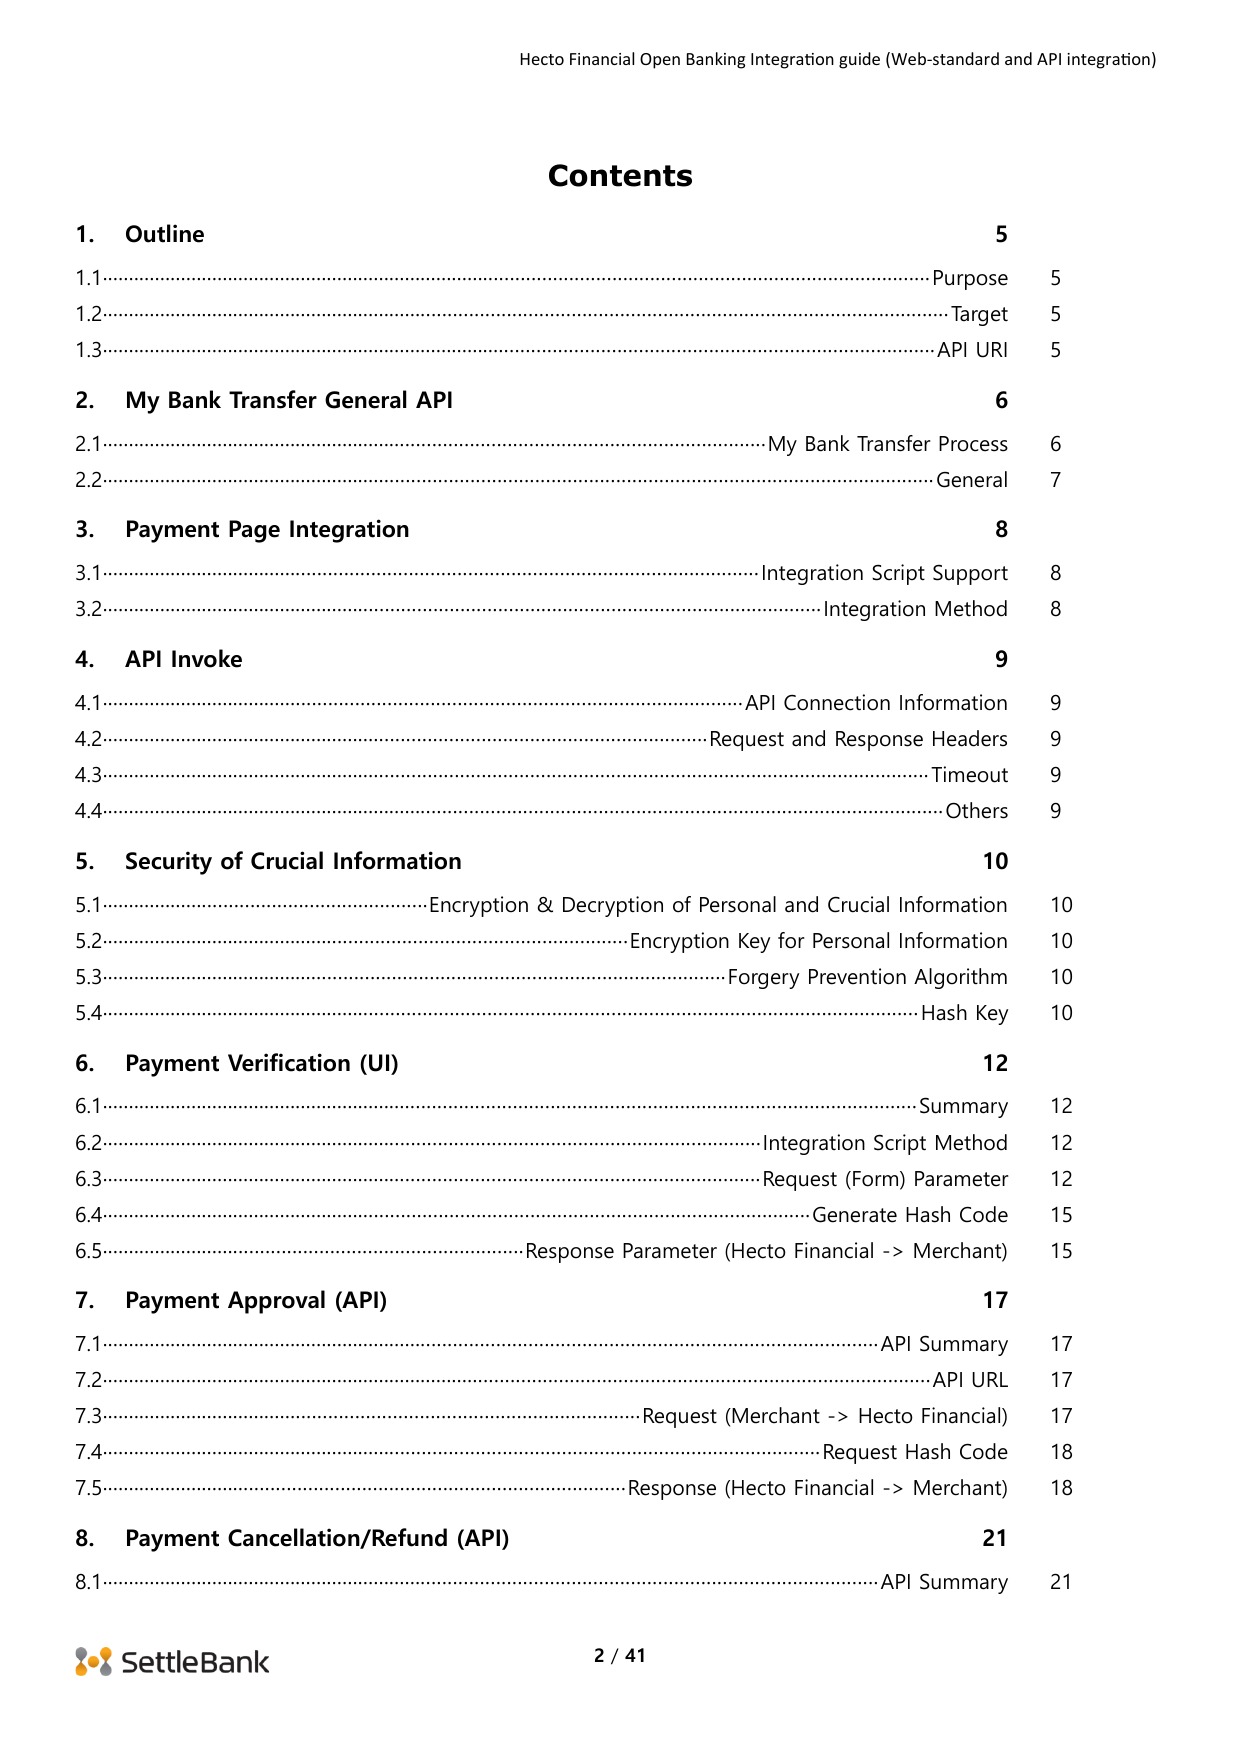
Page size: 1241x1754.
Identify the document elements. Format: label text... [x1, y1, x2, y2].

text 7.4 Request Hash Code 18 [75, 1437, 1165, 1465]
text 7.5 Response (Hecto Financial -> Merchant) 18 [75, 1473, 1165, 1501]
text 7.3 Request (Merchant -> Hecto Financial) 17 [75, 1401, 1165, 1429]
text 1.3 API URI 5 [75, 334, 1165, 362]
text 6.1 Summary 12 [75, 1091, 1165, 1119]
text 3.2 Integration Method 8 [75, 594, 1165, 622]
text 4.4 Others 9 [75, 796, 1165, 823]
text 1. Outline 5 [75, 217, 1165, 248]
text 6.3 Request (Form) Parameter 12 [75, 1163, 1165, 1191]
text Contents [75, 157, 1165, 192]
text 6.2 Integration Script Method 12 [75, 1127, 1165, 1155]
text 5.3 Forgery Prevention Algorithm 10 [75, 961, 1165, 989]
text 6.4 Generate Hash Code 15 [75, 1199, 1165, 1227]
text 5.2 Encryption Key for Personal Information 10 [75, 925, 1165, 953]
text 1.2 Target 5 [75, 298, 1165, 326]
text 7.1 API Summary 17 [75, 1329, 1165, 1357]
text 5.1 Encryption & Decryption of Personal and Crucial Information 10 [75, 889, 1165, 917]
text 2.2 General 7 [75, 464, 1165, 492]
text 8. Payment Cancellation/Refund (API) 21 [75, 1522, 1165, 1552]
text 6.5 Response Parameter (Hecto Financial -> Merchant) 15 [75, 1235, 1165, 1263]
text 1.1 Purpose 5 [75, 262, 1165, 290]
text 5.4 Hash Key 10 [75, 997, 1165, 1025]
text 4.3 Timeout 9 [75, 760, 1165, 787]
text 6. Payment Verification (UI) 12 [75, 1046, 1165, 1077]
picture [75, 1647, 270, 1676]
text 4.2 Request and Response Headers 9 [75, 724, 1165, 751]
text 2.1 My Bank Transfer Process 6 [75, 428, 1165, 456]
text 5. Security of Crucial Information 10 [75, 844, 1165, 875]
text 7. Payment Approval (API) 17 [75, 1284, 1165, 1314]
text 3.1 Integration Script Support 8 [75, 558, 1165, 586]
text 7.2 API URL 17 [75, 1365, 1165, 1393]
text 4. API Invoke 9 [75, 642, 1165, 673]
text 8.1 API Summary 21 [75, 1567, 1165, 1594]
text 4.1 API Connection Information 9 [75, 688, 1165, 715]
text 3. Payment Page Integration 8 [75, 513, 1165, 543]
text 2. My Bank Transfer General API 6 [75, 383, 1165, 414]
